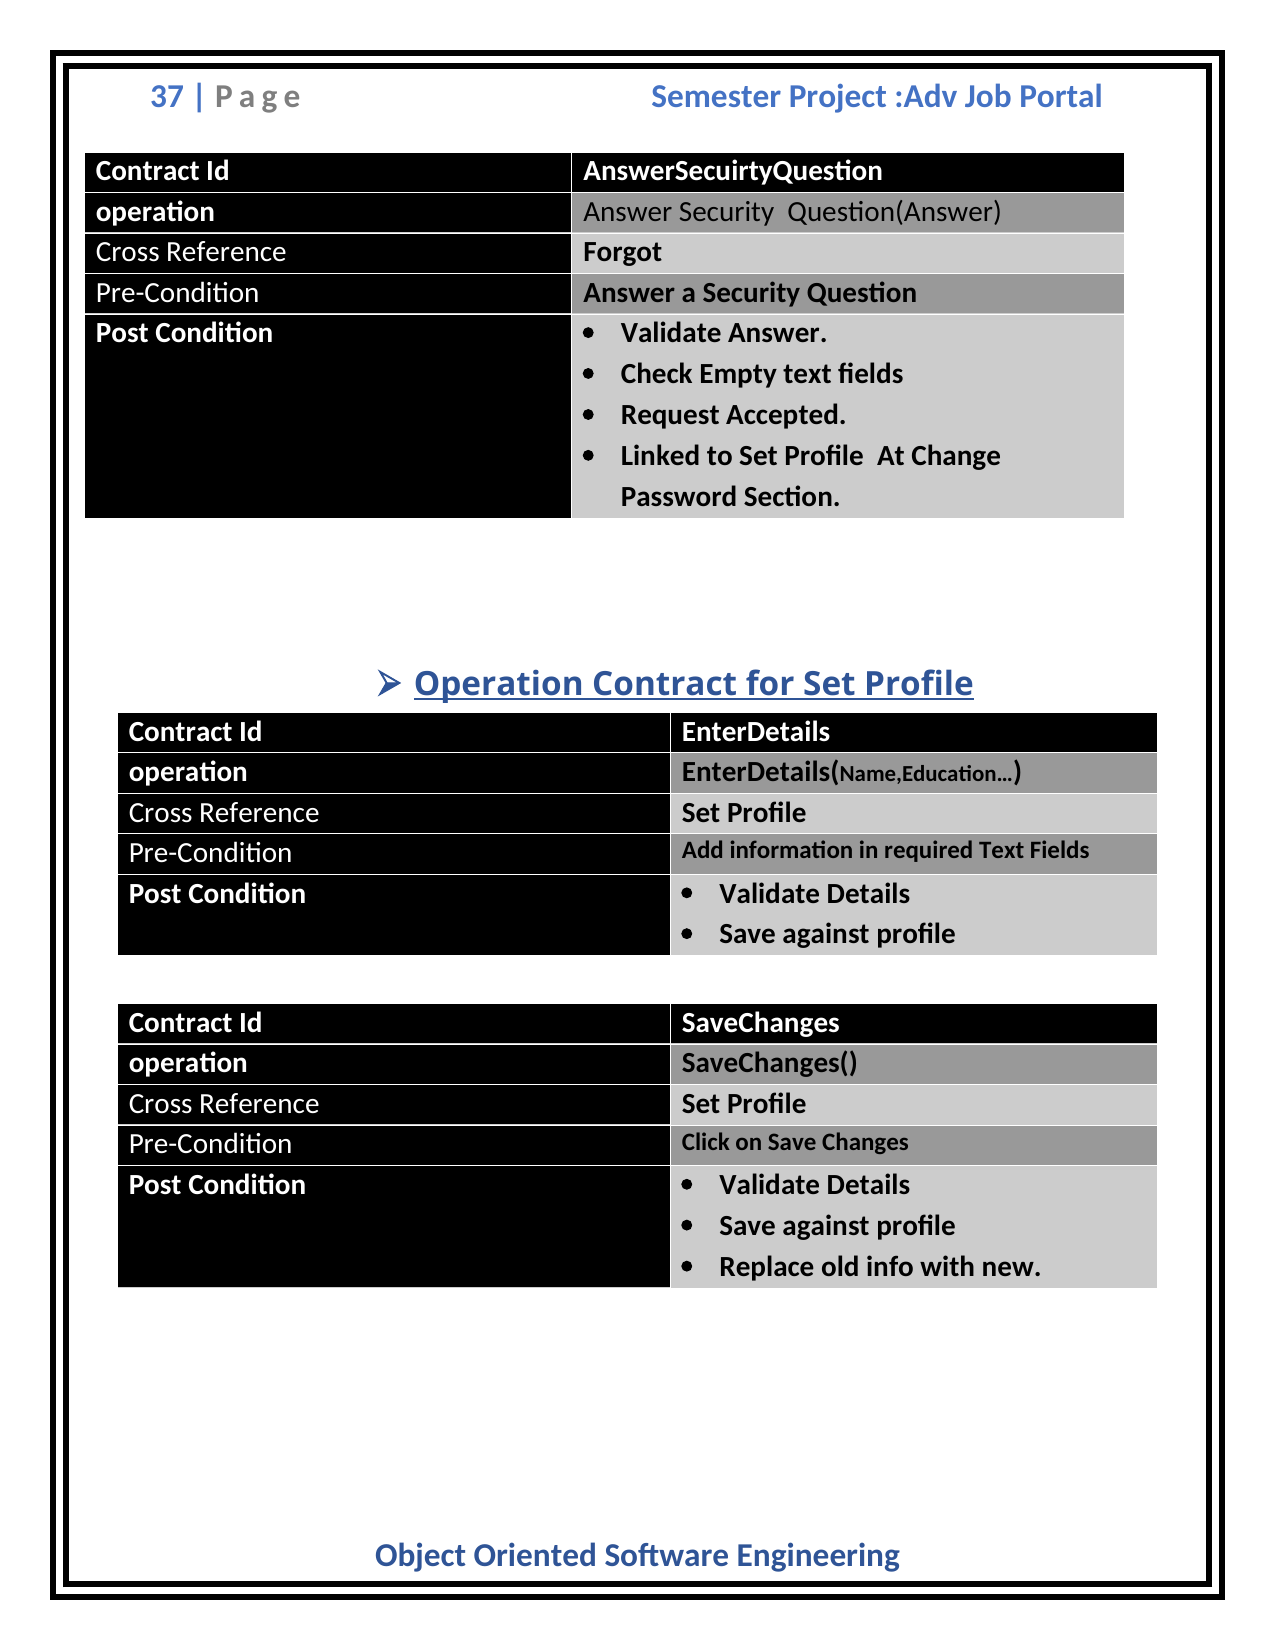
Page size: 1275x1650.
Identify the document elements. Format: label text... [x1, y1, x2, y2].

table_cell Pre-Condition [118, 1126, 670, 1165]
table_cell Cross Reference [118, 794, 670, 833]
table_header SaveChanges [671, 1004, 1157, 1043]
table_cell Post Condition [118, 1166, 670, 1287]
table_cell operation [85, 193, 571, 232]
table_cell Answer Security Question(Answer) [572, 193, 1124, 232]
table_header Contract Id [118, 713, 670, 752]
table_cell operation [118, 753, 670, 793]
table_cell SaveChanges() [671, 1045, 1157, 1084]
table_cell Cross Reference [118, 1085, 670, 1124]
table_cell Validate Answer. Check Empty text fields Request Accepted. Linked to Set Profile At Change Password Section. [572, 315, 1124, 518]
table_cell Post Condition [85, 315, 571, 518]
table_cell Answer a Security Question [572, 274, 1124, 313]
table_cell Pre-Condition [85, 274, 571, 313]
table_cell Post Condition [118, 875, 670, 955]
table_cell Add information in required Text Fields [671, 834, 1157, 874]
table_cell operation [118, 1045, 670, 1084]
table_header AnswerSecuirtyQuestion [572, 153, 1124, 192]
table_header EnterDetails [671, 713, 1157, 752]
table_cell Cross Reference [85, 234, 571, 273]
table_cell Set Profile [671, 794, 1157, 833]
table_header Contract Id [118, 1004, 670, 1043]
table_cell Set Profile [671, 1085, 1157, 1124]
table_cell EnterDetails(Name,Education…) [671, 753, 1157, 793]
list Operation Contract for Set Profile [225, 659, 1125, 705]
table_cell Pre-Condition [118, 834, 670, 874]
table_cell Click on Save Changes [671, 1126, 1157, 1165]
table_header Contract Id [85, 153, 571, 192]
table_cell Forgot [572, 234, 1124, 273]
table_cell Validate Details Save against profile Replace old info with new. [671, 1166, 1157, 1287]
table_cell Validate Details Save against profile [671, 875, 1157, 955]
